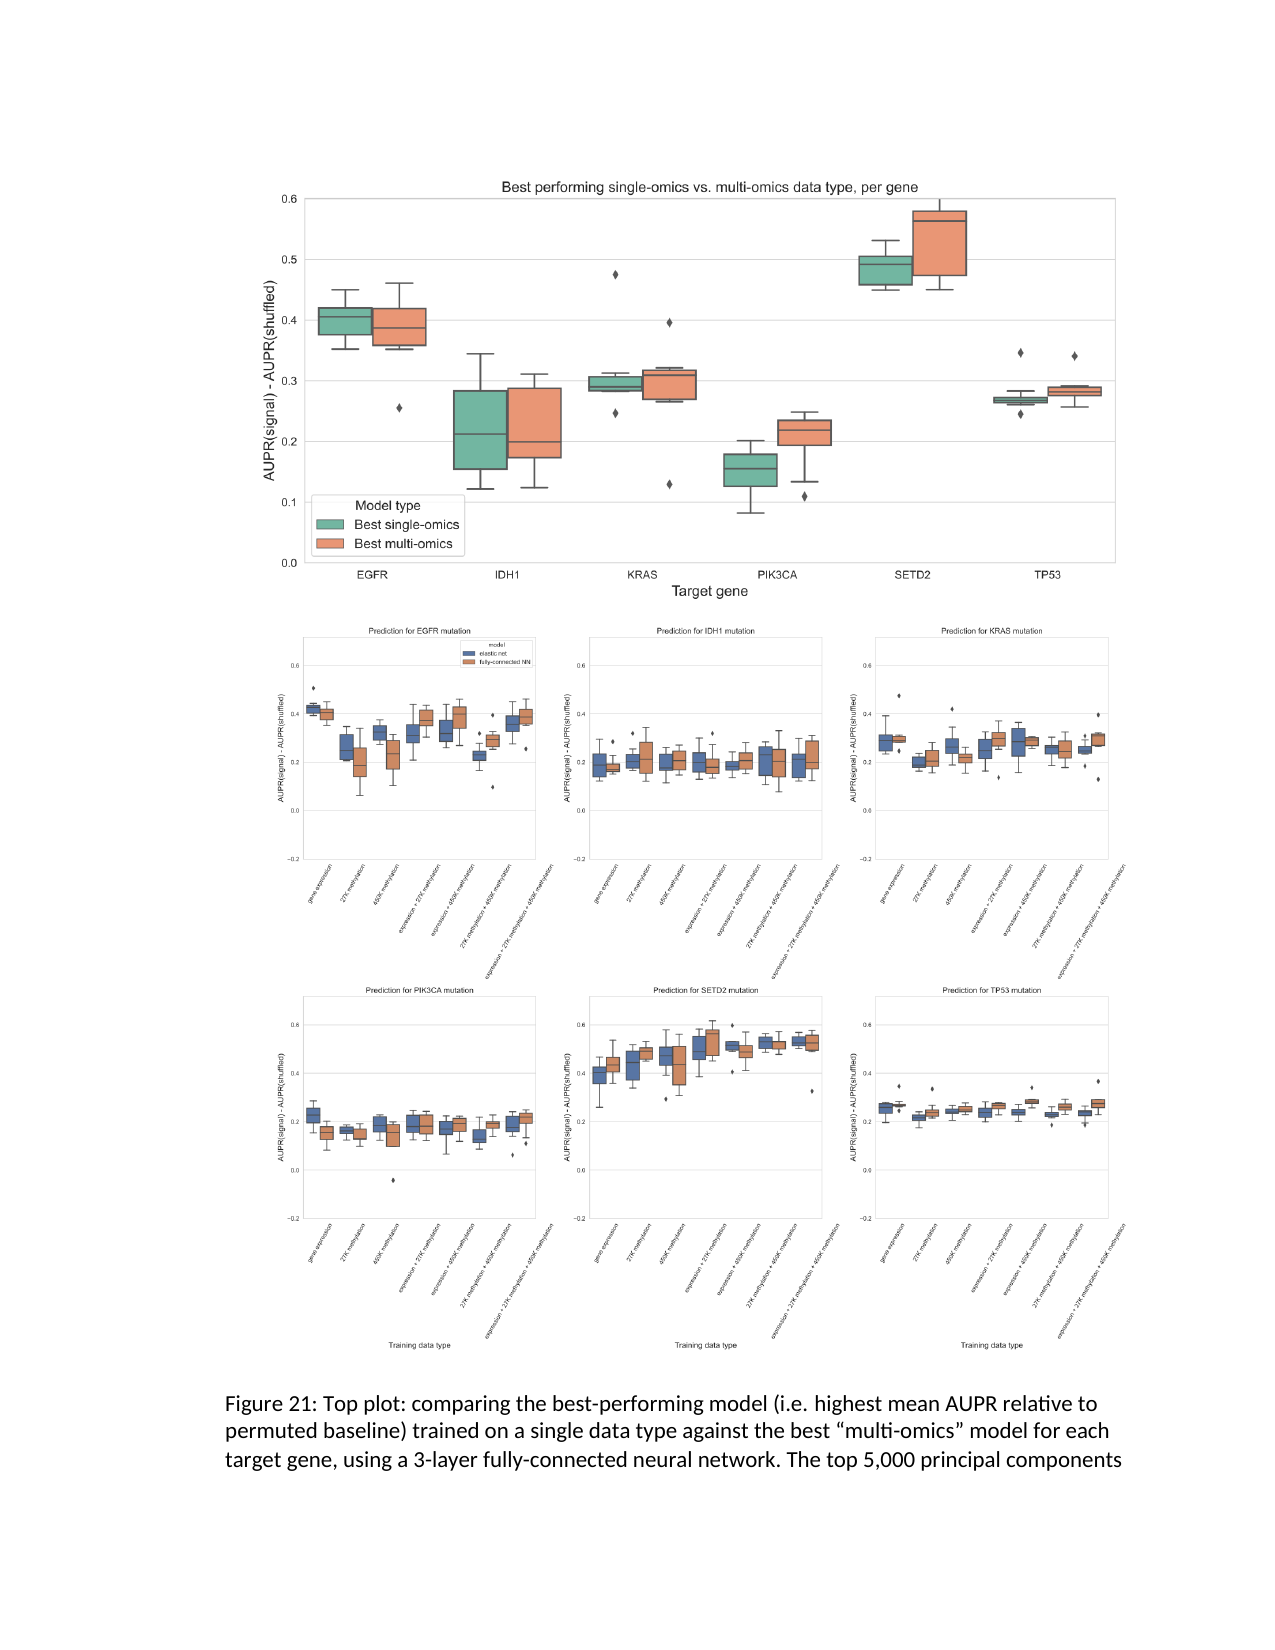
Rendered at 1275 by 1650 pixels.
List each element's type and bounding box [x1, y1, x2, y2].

picture [243, 150, 1144, 1368]
